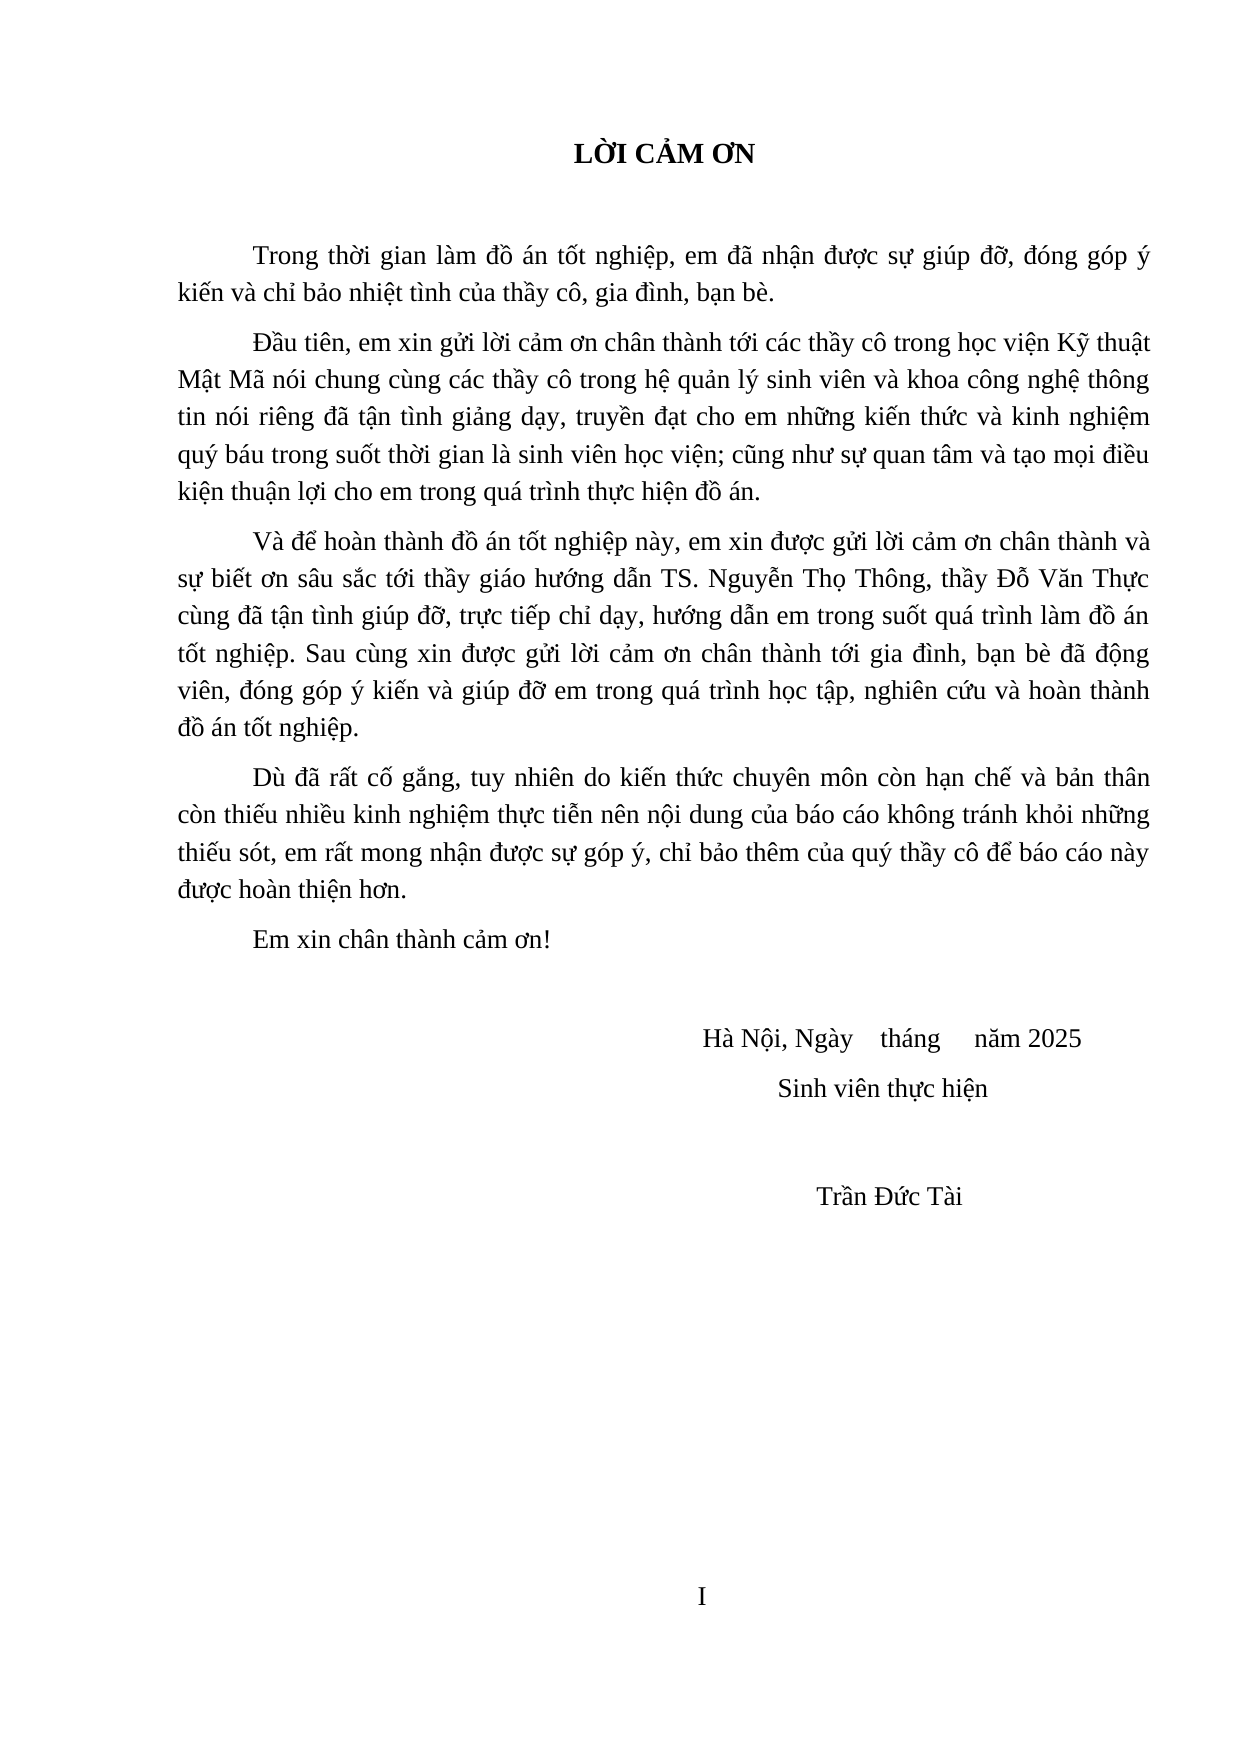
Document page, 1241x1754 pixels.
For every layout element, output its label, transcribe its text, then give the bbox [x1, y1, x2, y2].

text LỜI CẢM ƠN [177, 136, 1152, 170]
text Sinh viên thực hiện [702, 1072, 1152, 1103]
text Và để hoàn thành đồ án tốt nghiệp này, em xin được gửi lời cảm ơn chân thành và sự biết ơn sâu sắc tới thầy giáo hướng dẫn TS. Nguyễn Thọ Thông, thầy Đỗ Văn Thực cùng đã tận tình giúp đỡ, trực tiếp chỉ dạy, hướng dẫn em trong suốt quá trình làm đồ án tốt nghiệp. Sau cùng xin được gửi lời cảm ơn chân thành tới gia đình, bạn bè đã động viên, đóng góp ý kiến và giúp đỡ em trong quá trình học tập, nghiên cứu và hoàn thành đồ án tốt nghiệp. [177, 525, 1152, 742]
text Trần Đức Tài [552, 1180, 1152, 1212]
text Trong thời gian làm đồ án tốt nghiệp, em đã nhận được sự giúp đỡ, đóng góp ý kiến và chỉ bảo nhiệt tình của thầy cô, gia đình, bạn bè. [177, 239, 1152, 307]
text Dù đã rất cố gắng, tuy nhiên do kiến thức chuyên môn còn hạn chế và bản thân còn thiếu nhiều kinh nghiệm thực tiễn nên nội dung của báo cáo không tránh khỏi những thiếu sót, em rất mong nhận được sự góp ý, chỉ bảo thêm của quý thầy cô để báo cáo này được hoàn thiện hơn. [177, 761, 1152, 904]
text Em xin chân thành cảm ơn! [177, 923, 1152, 954]
text Hà Nội, Ngày tháng năm 2025 [627, 1022, 1152, 1053]
text Đầu tiên, em xin gửi lời cảm ơn chân thành tới các thầy cô trong học viện Kỹ thuật Mật Mã nói chung cùng các thầy cô trong hệ quản lý sinh viên và khoa công nghệ thông tin nói riêng đã tận tình giảng dạy, truyền đạt cho em những kiến thức và kinh nghiệm quý báu trong suốt thời gian là sinh viên học viện; cũng như sự quan tâm và tạo mọi điều kiện thuận lợi cho em trong quá trình thực hiện đồ án. [177, 326, 1152, 506]
